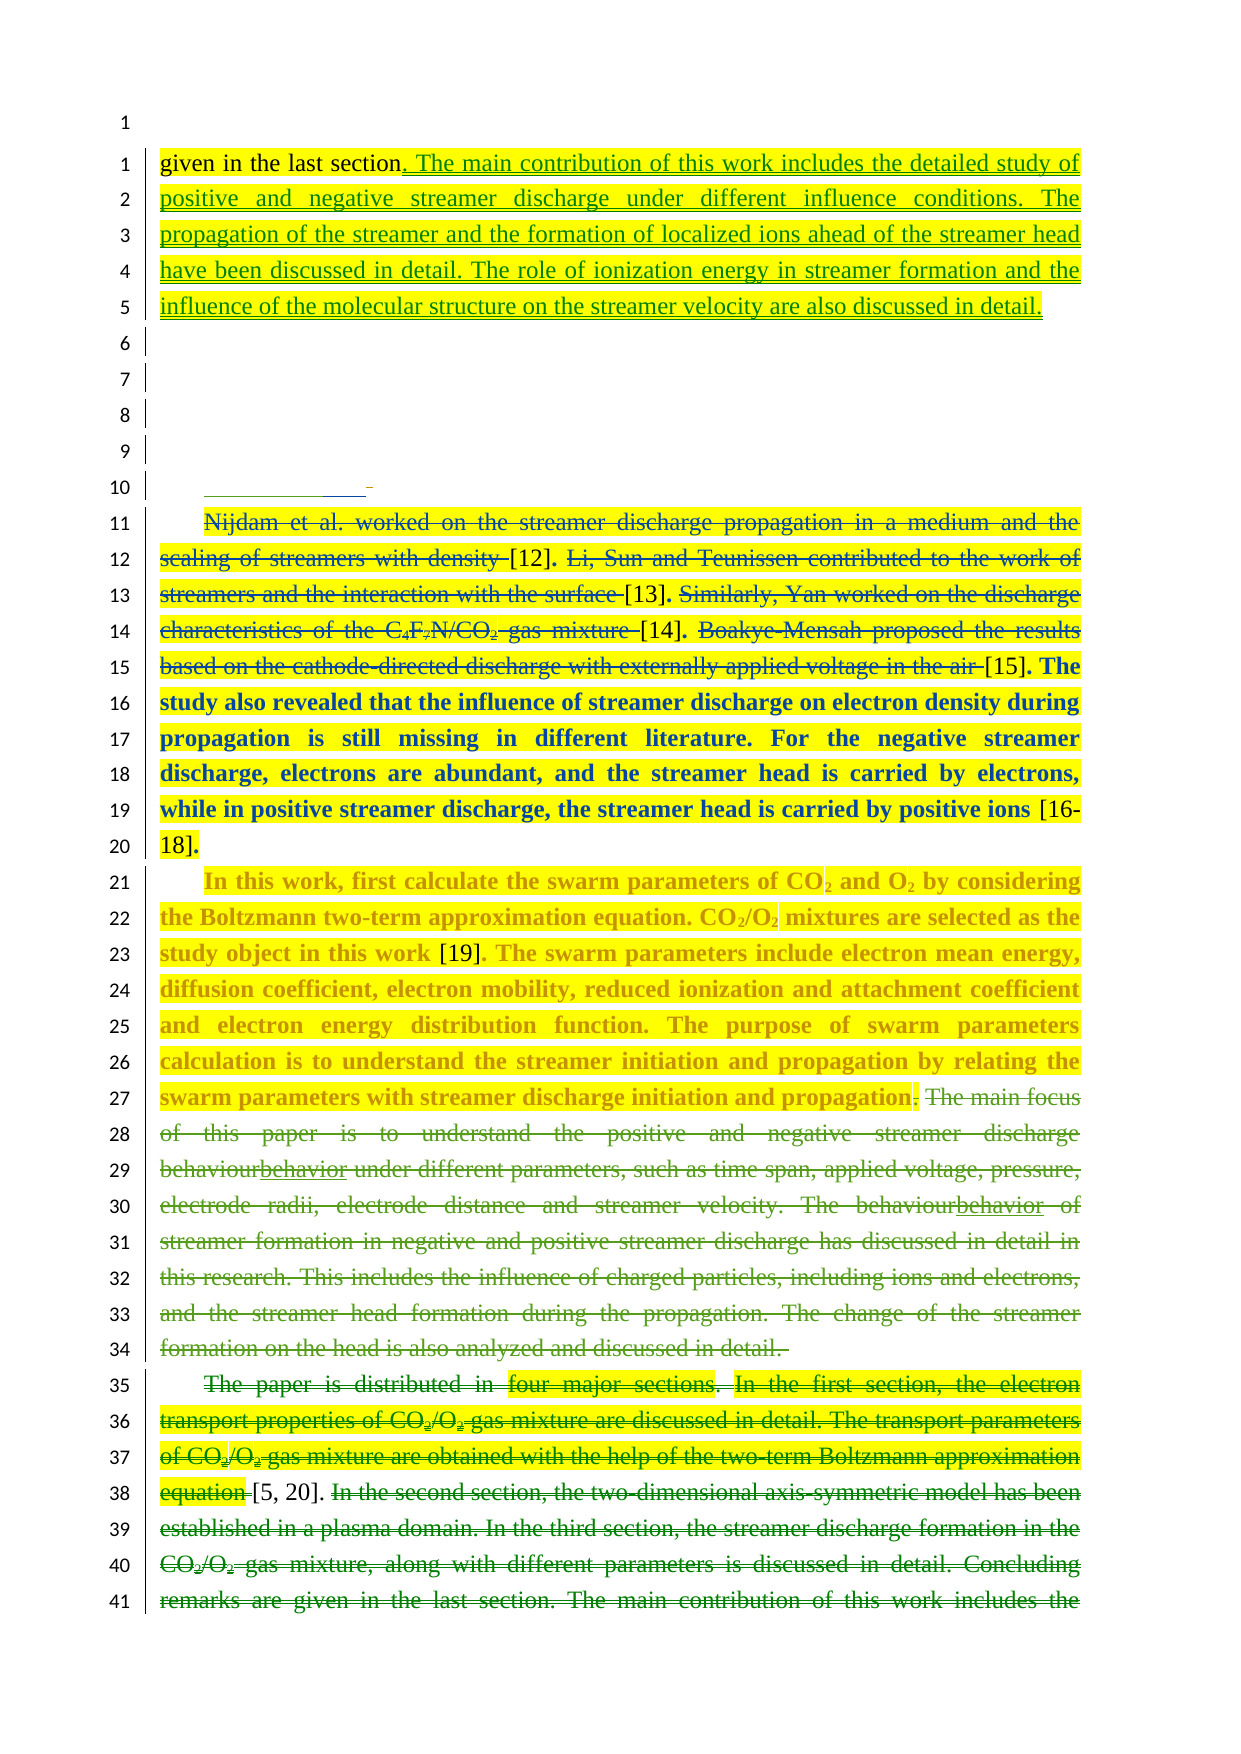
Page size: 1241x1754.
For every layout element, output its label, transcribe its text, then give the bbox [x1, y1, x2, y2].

text [12]. [13]. [14]. [15]. The study also revealed that the influence of streamer discharge on electron density during propagation is still missing in different literature. For the negative streamer discharge, electrons are abundant, and the streamer head is carried by electrons, while in positive streamer discharge, the streamer head is carried by positive ions [16-18]. [159, 631, 1081, 657]
text [12]. [13]. [14]. [15]. The study also revealed that the influence of streamer discharge on electron density during propagation is still missing in different literature. For the negative streamer discharge, electrons are abundant, and the streamer head is carried by electrons, while in positive streamer discharge, the streamer head is carried by positive ions [16-18]. [159, 559, 1081, 594]
text [5, 20]. [159, 1424, 1081, 1457]
text In this work, first calculate the swarm parameters of CO2 and O2 by considering the Boltzmann two-term approximation equation. CO2/O2 mixtures are selected as the study object in this work [19]. The swarm parameters include electron mean energy, diffusion coefficient, electron mobility, reduced ionization and attachment coefficient and electron energy distribution function. The purpose of swarm parameters calculation is to understand the streamer initiation and propagation by relating the swarm parameters with streamer discharge initiation and propagation [159, 1206, 1081, 1313]
text [5, 20]. [159, 1460, 1081, 1614]
text [12]. [13]. [14]. [15]. The study also revealed that the influence of streamer discharge on electron density during propagation is still missing in different literature. For the negative streamer discharge, electrons are abundant, and the streamer head is carried by electrons, while in positive streamer discharge, the streamer head is carried by positive ions [16-18]. [159, 595, 1081, 630]
text In this work, first calculate the swarm parameters of CO2 and O2 by considering the Boltzmann two-term approximation equation. CO2/O2 mixtures are selected as the study object in this work [19]. The swarm parameters include electron mean energy, diffusion coefficient, electron mobility, reduced ionization and attachment coefficient and electron energy distribution function. The purpose of swarm parameters calculation is to understand the streamer initiation and propagation by relating the swarm parameters with streamer discharge initiation and propagation [159, 1314, 1081, 1362]
text [12]. [13]. [14]. [15]. The study also revealed that the influence of streamer discharge on electron density during propagation is still missing in different literature. For the negative streamer discharge, electrons are abundant, and the streamer head is carried by electrons, while in positive streamer discharge, the streamer head is carried by positive ions [16-18]. [159, 667, 1081, 750]
text In this work, first calculate the swarm parameters of CO2 and O2 by considering the Boltzmann two-term approximation equation. CO2/O2 mixtures are selected as the study object in this work [19]. The swarm parameters include electron mean energy, diffusion coefficient, electron mobility, reduced ionization and attachment coefficient and electron energy distribution function. The purpose of swarm parameters calculation is to understand the streamer initiation and propagation by relating the swarm parameters with streamer discharge initiation and propagation [159, 866, 1081, 1169]
text [5, 20]. [159, 1369, 1081, 1417]
text [12]. [13]. [14]. [15]. The study also revealed that the influence of streamer discharge on electron density during propagation is still missing in different literature. For the negative streamer discharge, electrons are abundant, and the streamer head is carried by electrons, while in positive streamer discharge, the streamer head is carried by positive ions [16-18]. [159, 751, 1081, 859]
text [12]. [13]. [14]. [15]. The study also revealed that the influence of streamer discharge on electron density during propagation is still missing in different literature. For the negative streamer discharge, electrons are abundant, and the streamer head is carried by electrons, while in positive streamer discharge, the streamer head is carried by positive ions [16-18]. [159, 507, 1081, 558]
